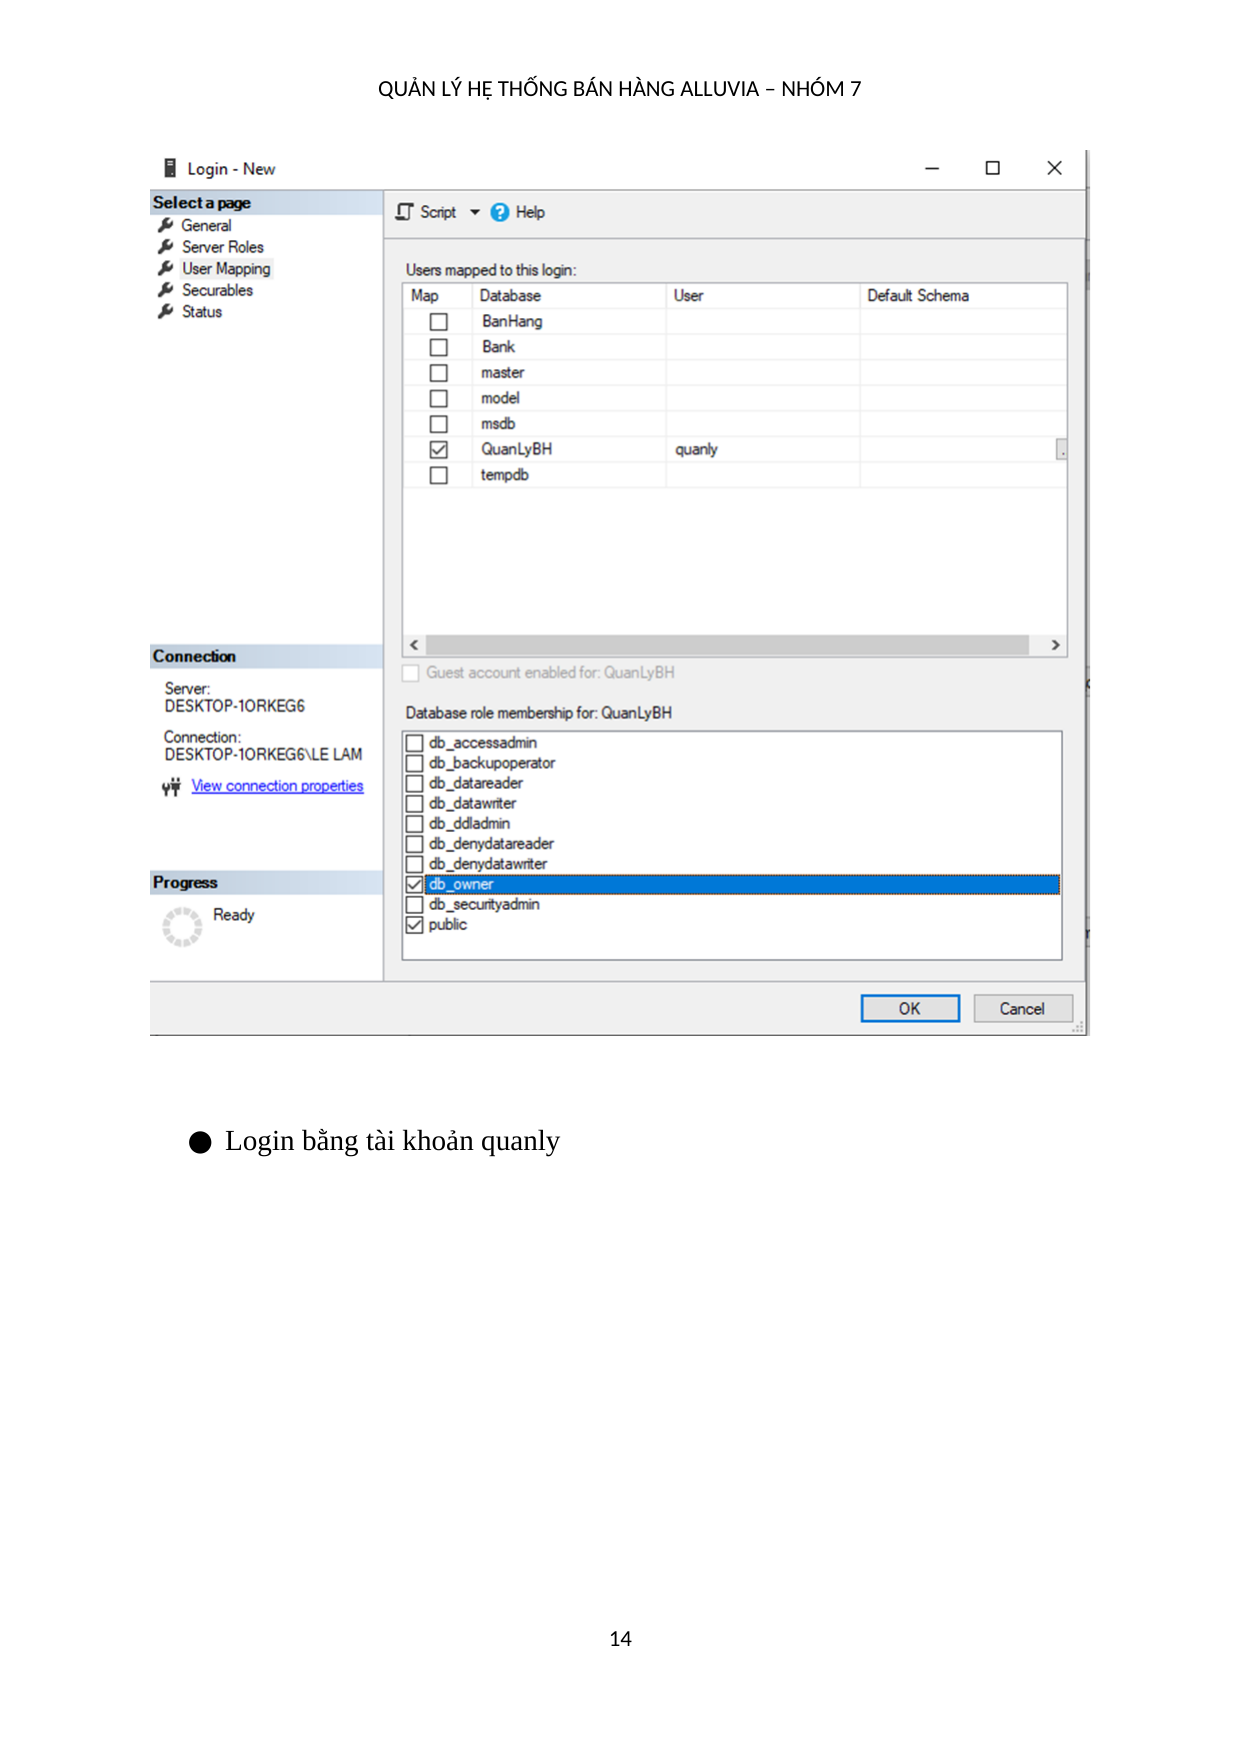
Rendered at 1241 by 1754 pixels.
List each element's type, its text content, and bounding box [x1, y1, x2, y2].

picture [150, 150, 1091, 1036]
list Login bằng tài khoản quanly [187, 1107, 1090, 1167]
